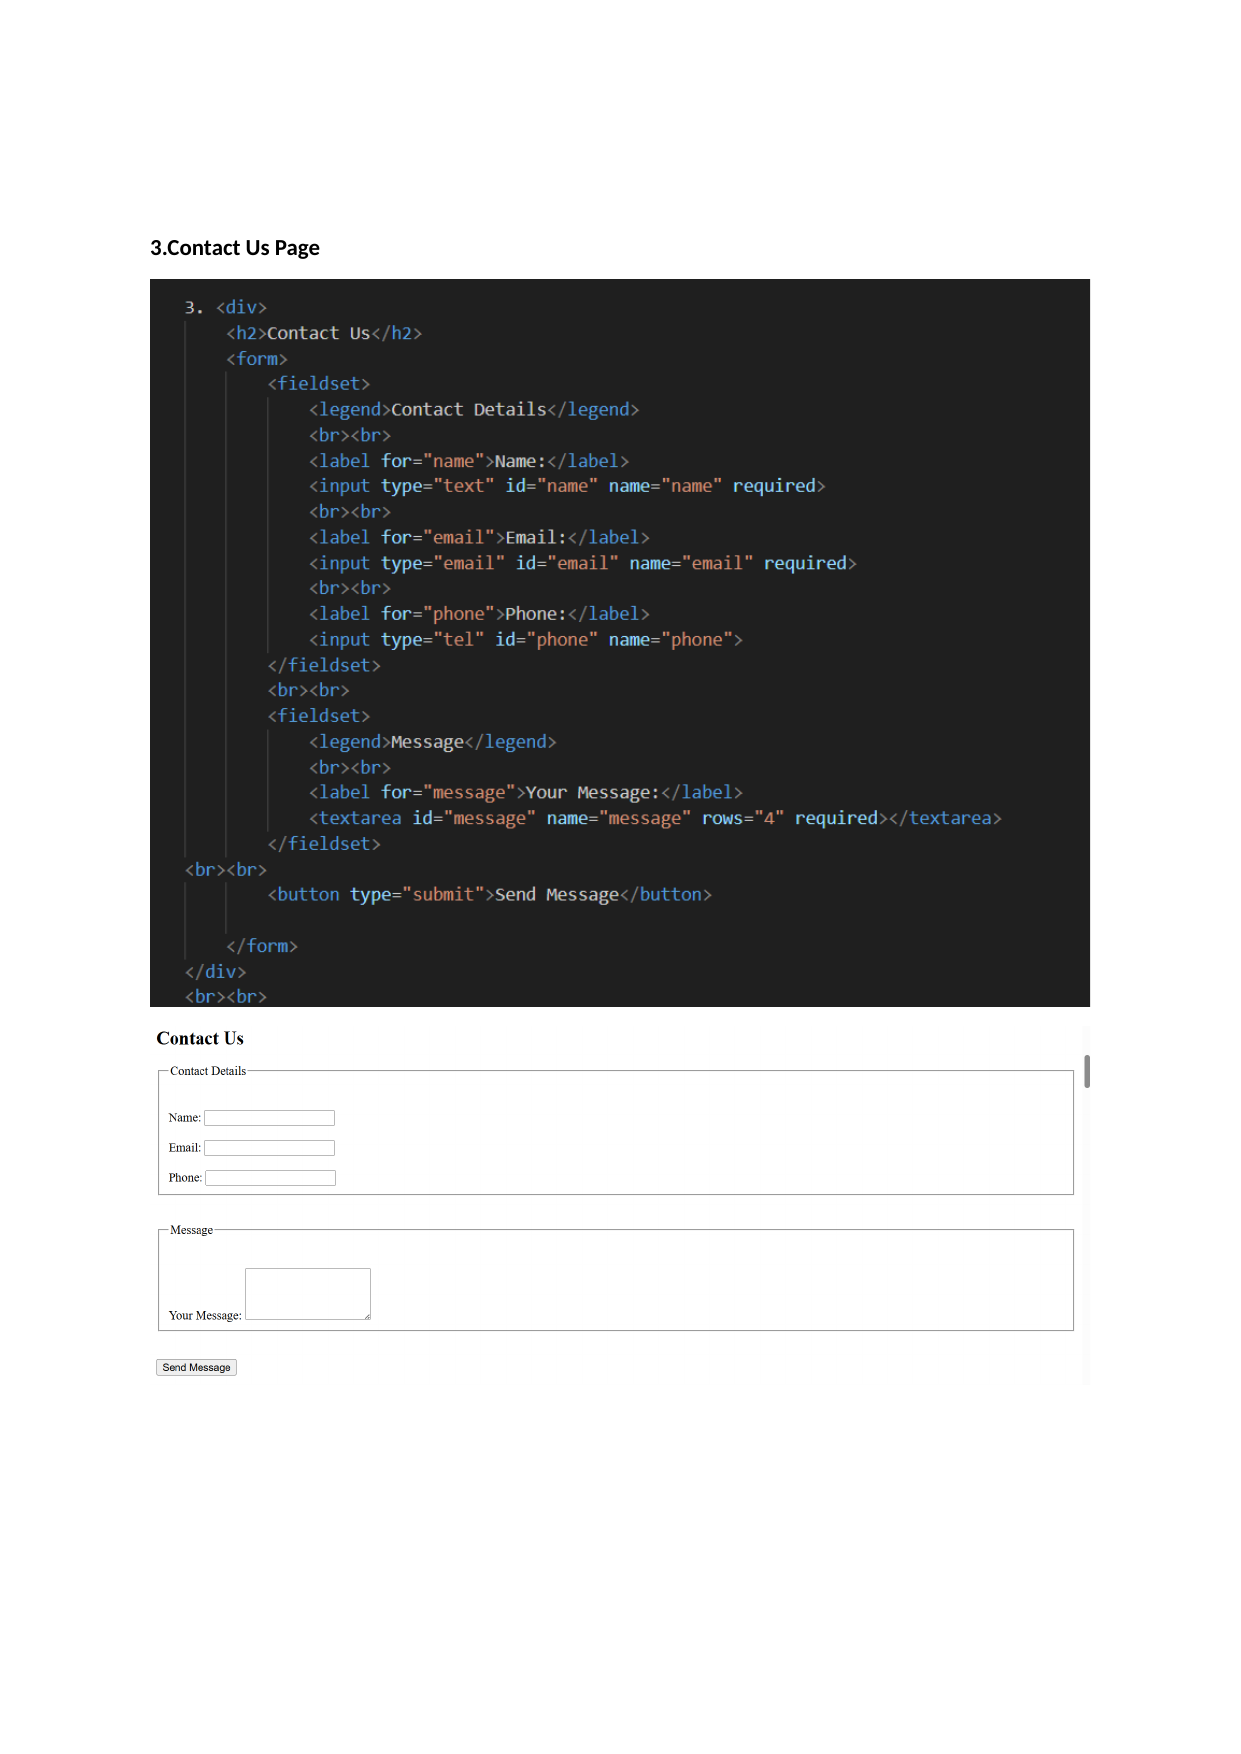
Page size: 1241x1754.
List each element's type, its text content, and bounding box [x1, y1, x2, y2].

text 3.Contact Us Page [150, 233, 1090, 261]
picture [150, 279, 1091, 1007]
picture [150, 1026, 1091, 1385]
